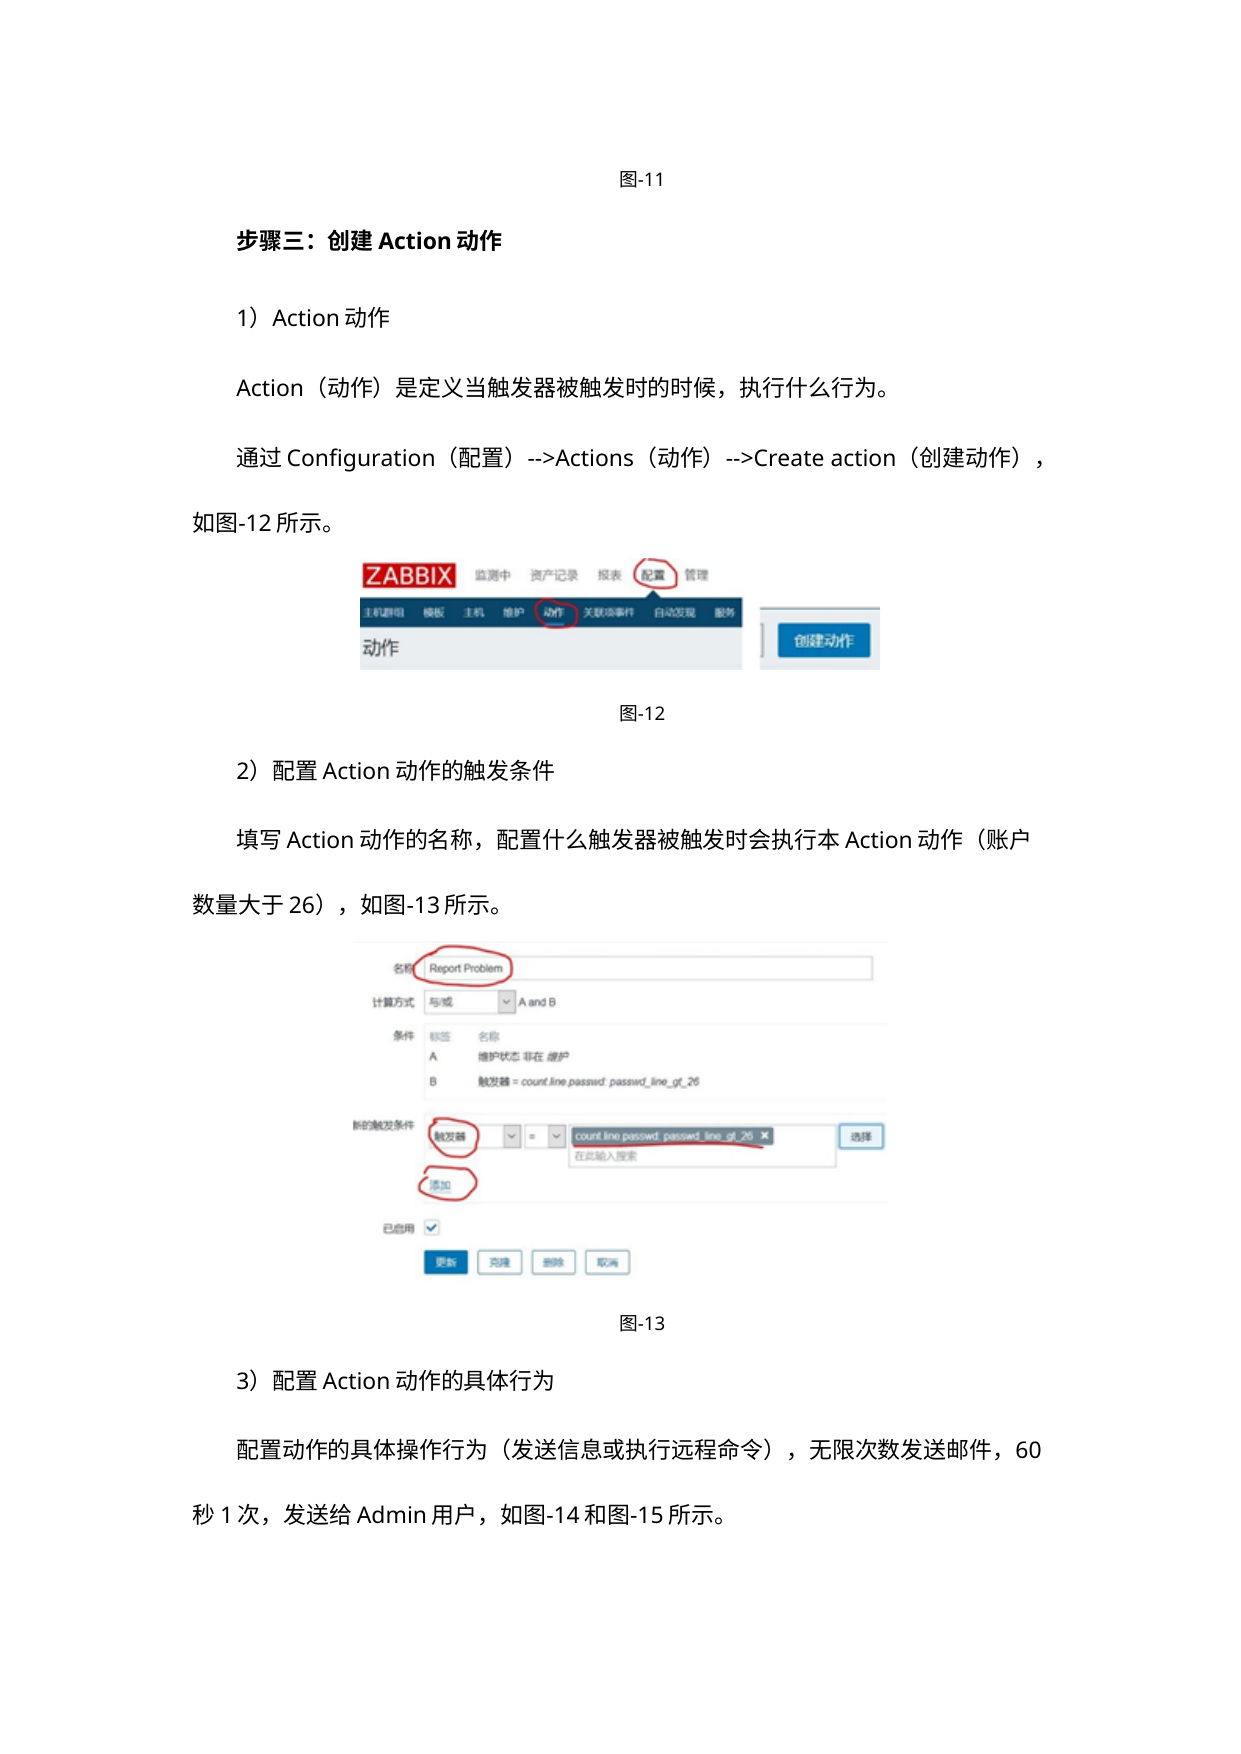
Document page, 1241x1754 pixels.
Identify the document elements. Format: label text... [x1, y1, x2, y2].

text Action（动作）是定义当触发器被触发时的时候，执行什么行为。 [192, 354, 1048, 419]
text 3）配置Action动作的具体行为 [192, 1347, 1048, 1412]
text 2）配置Action动作的触发条件 [192, 737, 1048, 802]
text 图-12 [195, 696, 1045, 729]
text 填写Action动作的名称，配置什么触发器被触发时会执行本Action动作（账户数量大于26），如图-13所示。 [192, 806, 1048, 936]
picture [360, 558, 881, 670]
text 图-13 [195, 1306, 1045, 1339]
text 图-11 [195, 162, 1045, 194]
picture [352, 941, 888, 1285]
text 配置动作的具体操作行为（发送信息或执行远程命令），无限次数发送邮件，60秒1次，发送给Admin用户，如图-14和图-15所示。 [192, 1416, 1048, 1546]
text 通过Configuration（配置）-->Actions（动作）-->Create action（创建动作），如图-12所示。 [192, 424, 1048, 554]
text 1）Action动作 [192, 284, 1048, 349]
text 步骤三：创建Action动作 [192, 207, 1048, 272]
